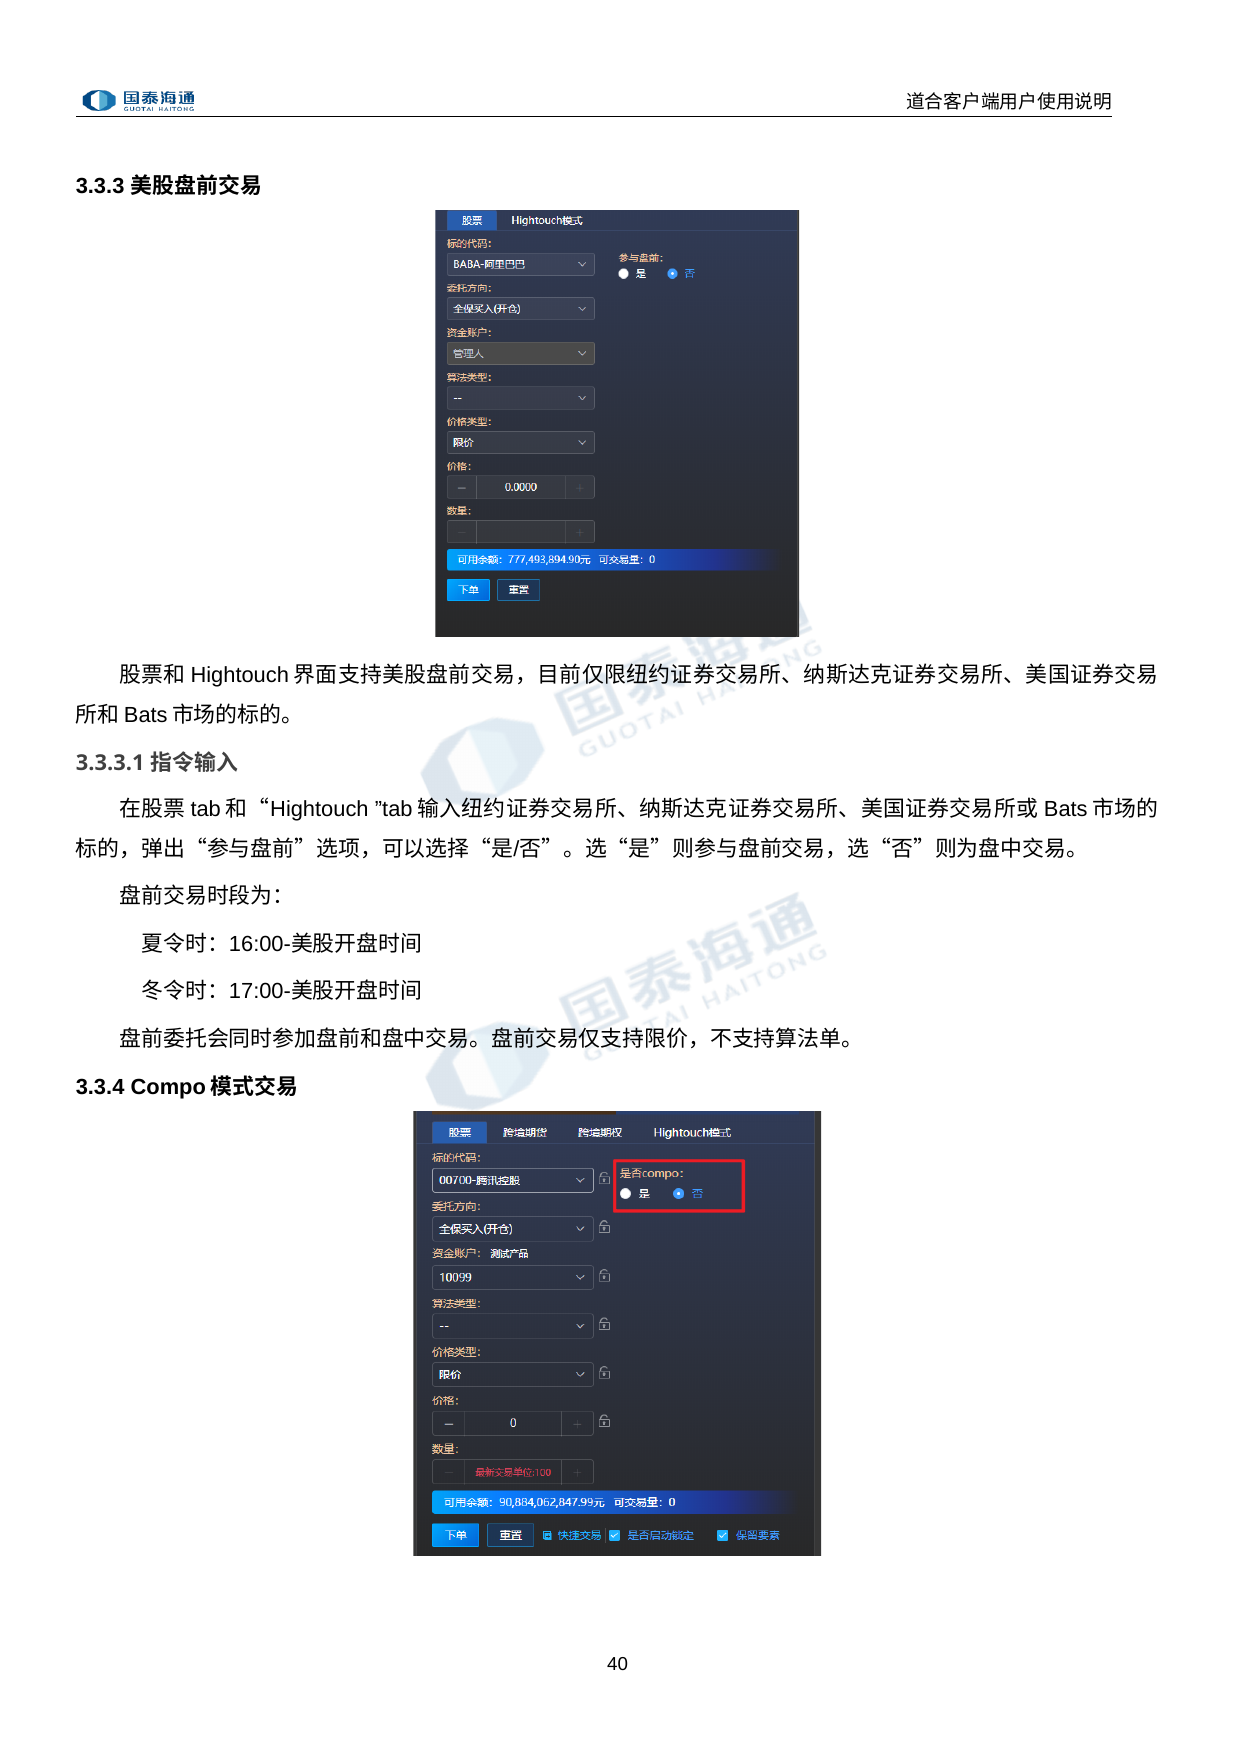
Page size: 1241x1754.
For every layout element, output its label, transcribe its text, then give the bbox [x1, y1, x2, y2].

text 盘前交易时段为： [76, 874, 1159, 914]
subtitle 指令输入 [76, 741, 1159, 780]
text 夏令时：16:00-美股开盘时间 [76, 922, 1159, 962]
text 在股票tab和“Hightouch ”tab输入纽约证券交易所、纳斯达克证券交易所、美国证券交易所或Bats市场的标的，弹出“参与盘前”选项，可以选择“是/否”。选“是”则参与盘前交易，选“否”则为盘中交易。 [76, 787, 1159, 866]
text 冬令时：17:00-美股开盘时间 [76, 969, 1159, 1009]
subtitle 美股盘前交易 [76, 164, 1159, 204]
text 盘前委托会同时参加盘前和盘中交易。盘前交易仅支持限价，不支持算法单。 [76, 1017, 1159, 1057]
picture [435, 210, 800, 637]
picture [413, 1111, 822, 1556]
subtitle Compo模式交易 [76, 1065, 1159, 1104]
picture [63, 86, 213, 115]
text 股票和Hightouch界面支持美股盘前交易，目前仅限纽约证券交易所、纳斯达克证券交易所、美国证券交易所和Bats市场的标的。 [76, 653, 1159, 733]
